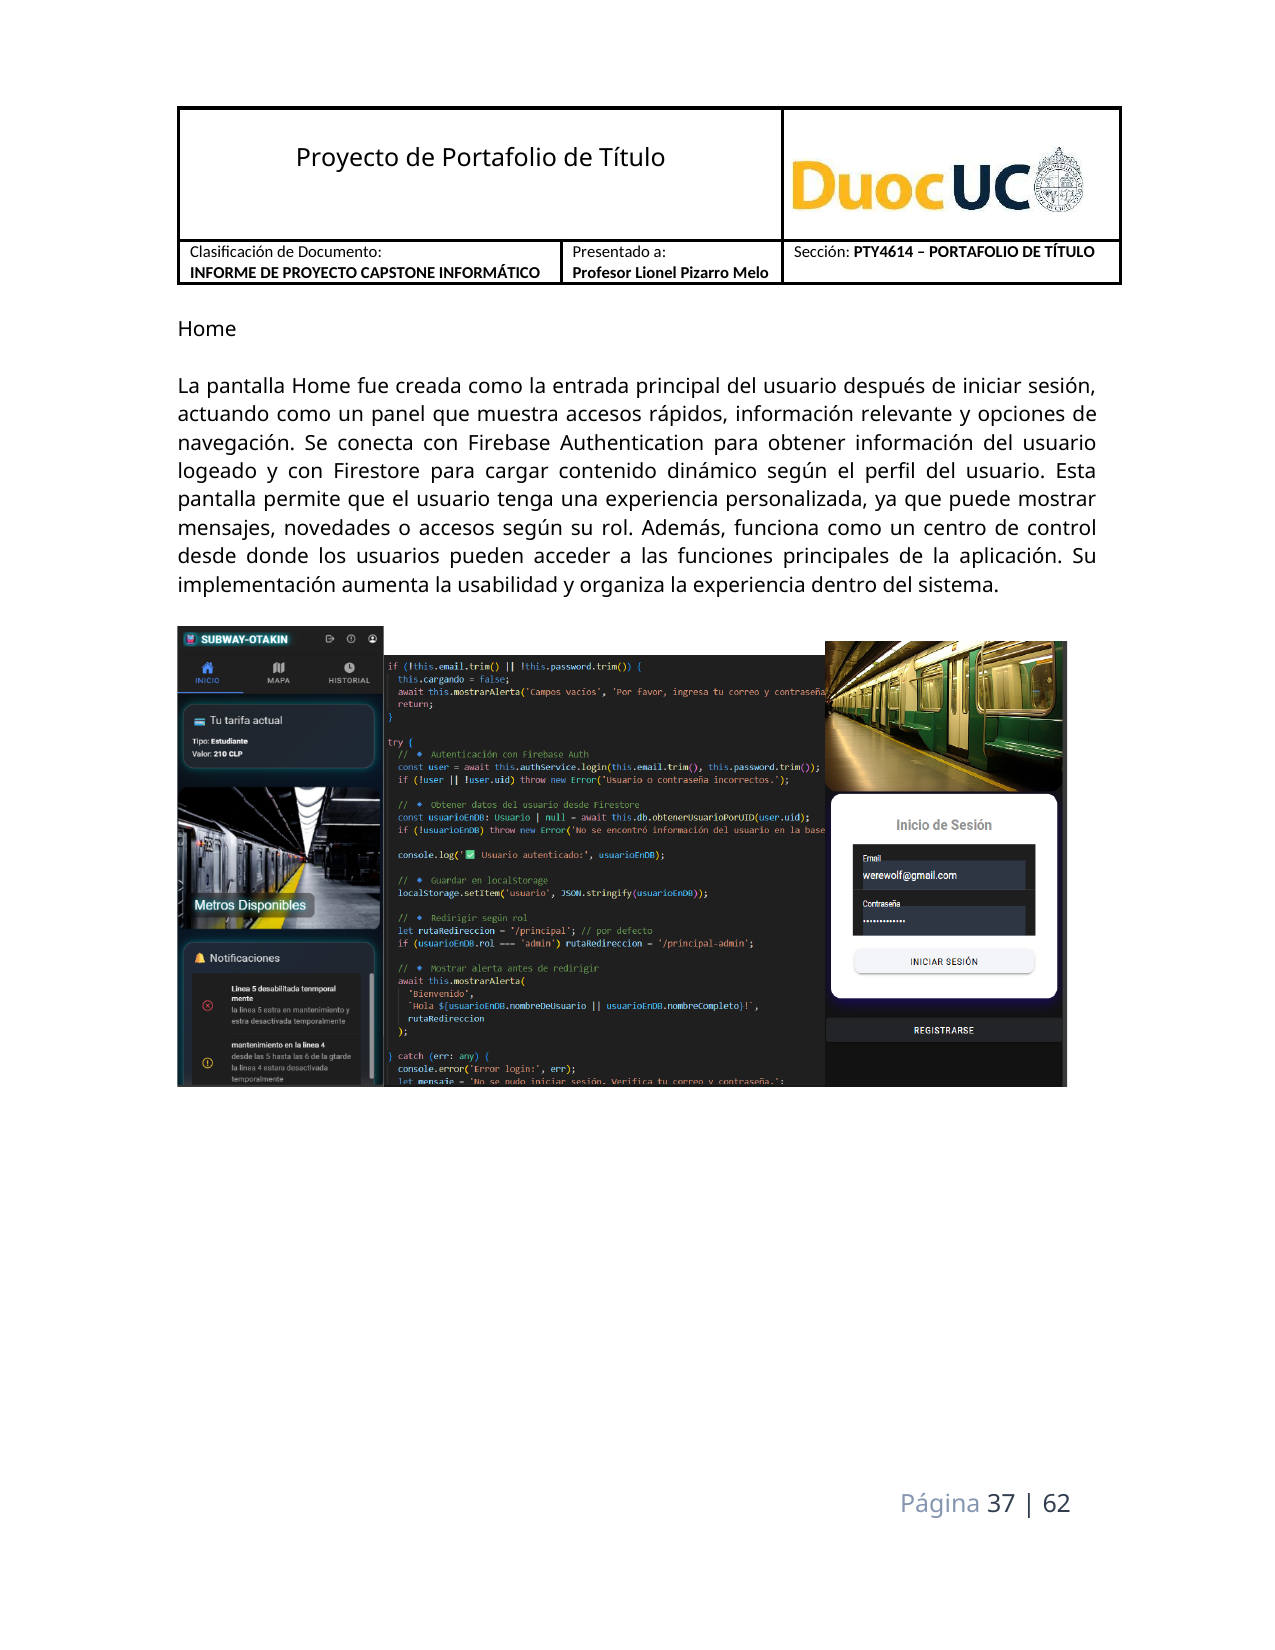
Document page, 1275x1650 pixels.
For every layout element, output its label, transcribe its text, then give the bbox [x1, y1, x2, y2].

picture [791, 146, 1085, 212]
picture [177, 626, 1068, 1087]
text Home [177, 314, 1098, 342]
text La pantalla Home fue creada como la entrada principal del usuario después de iniciar sesión, actuando como un panel que muestra accesos rápidos, información relevante y opciones de navegación. Se conecta con Firebase Authentication para obtener información del usuario logeado y con Firestore para cargar contenido dinámico según el perfil del usuario. Esta pantalla permite que el usuario tenga una experiencia personalizada, ya que puede mostrar mensajes, novedades o accesos según su rol. Además, funciona como un centro de control desde donde los usuarios pueden acceder a las funciones principales de la aplicación. Su implementación aumenta la usabilidad y organiza la experiencia dentro del sistema. [177, 371, 1098, 598]
